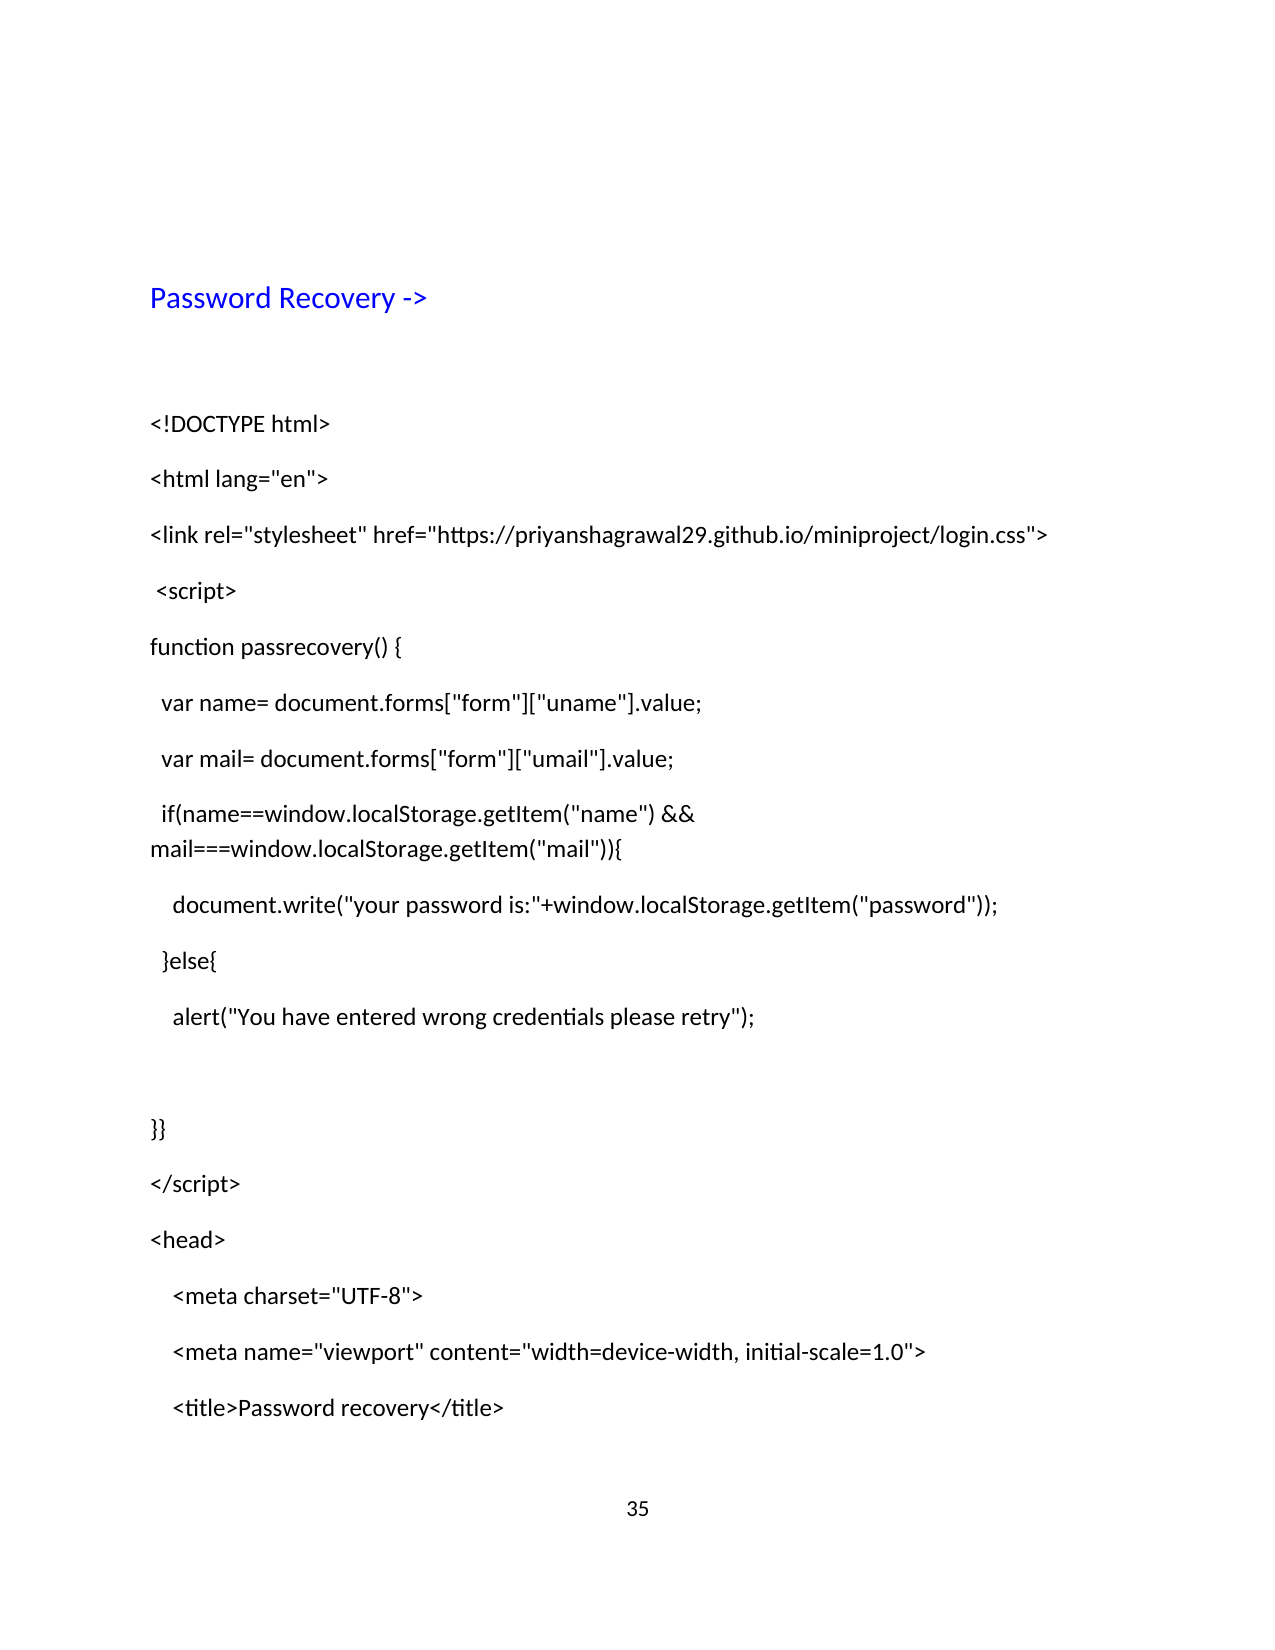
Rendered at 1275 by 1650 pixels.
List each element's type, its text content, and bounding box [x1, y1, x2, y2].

text }} [150, 1113, 1125, 1143]
text var name= document.forms["form"]["uname"].value; [150, 687, 1125, 717]
text <link rel="stylesheet" href="https://priyanshagrawal29.github.io/miniproject/login.css"> [150, 519, 1125, 550]
text Password Recovery -> [150, 278, 1125, 317]
text if(name==window.localStorage.getItem("name") && mail===window.localStorage.getItem("mail")){ [150, 798, 1125, 864]
text <meta charset="UTF-8"> [150, 1280, 1125, 1311]
text <meta name="viewport" content="width=device-width, initial-scale=1.0"> [150, 1336, 1125, 1367]
text alert("You have entered wrong credentials please retry"); [150, 1001, 1125, 1032]
text var mail= document.forms["form"]["umail"].value; [150, 743, 1125, 773]
text <script> [150, 575, 1125, 606]
text <!DOCTYPE html> [150, 408, 1125, 438]
text <head> [150, 1224, 1125, 1255]
text }else{ [150, 945, 1125, 976]
text function passrecovery() { [150, 631, 1125, 662]
text <html lang="en"> [150, 463, 1125, 494]
text document.write("your password is:"+window.localStorage.getItem("password")); [150, 889, 1125, 920]
text <title>Password recovery</title> [150, 1392, 1125, 1422]
text </script> [150, 1168, 1125, 1199]
